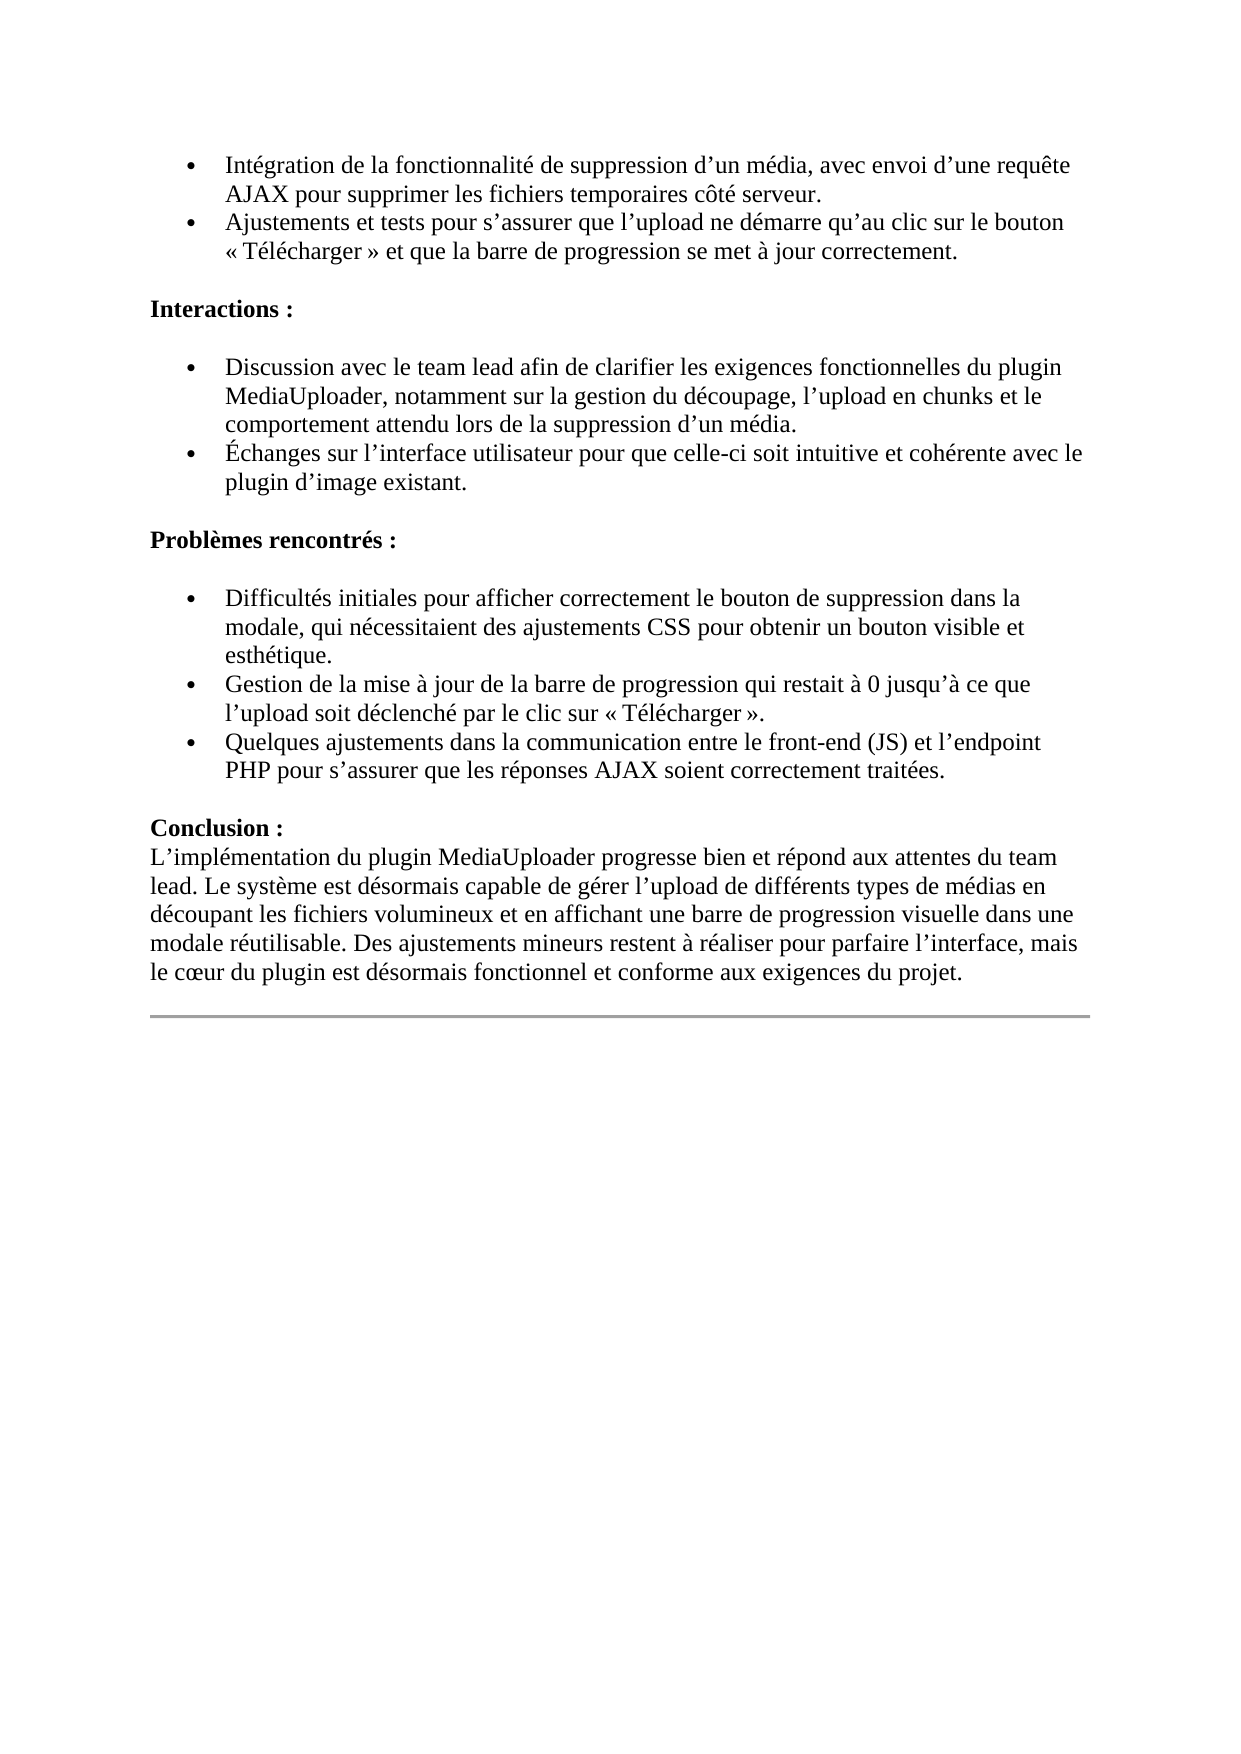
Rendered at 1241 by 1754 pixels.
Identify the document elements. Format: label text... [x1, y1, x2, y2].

list Difficultés initiales pour afficher correctement le bouton de suppression dans la modale, qui nécessitaient des ajustements CSS pour obtenir un bouton visible et esthétique. [187, 583, 1090, 669]
text Conclusion : L’implémentation du plugin MediaUploader progresse bien et répond aux attentes du team lead. Le système est désormais capable de gérer l’upload de différents types de médias en découpant les fichiers volumineux et en affichant une barre de progression visuelle dans une modale réutilisable. Des ajustements mineurs restent à réaliser pour parfaire l’interface, mais le cœur du plugin est désormais fonctionnel et conforme aux exigences du projet. [150, 813, 1090, 986]
list Gestion de la mise à jour de la barre de progression qui restait à 0 jusqu’à ce que l’upload soit déclenché par le clic sur « Télécharger ». [187, 669, 1090, 727]
text Problèmes rencontrés : [150, 525, 1090, 554]
list Intégration de la fonctionnalité de suppression d’un média, avec envoi d’une requête AJAX pour supprimer les fichiers temporaires côté serveur. [187, 150, 1090, 207]
text Interactions : [150, 294, 1090, 323]
list Échanges sur l’interface utilisateur pour que celle-ci soit intuitive et cohérente avec le plugin d’image existant. [187, 438, 1090, 496]
list Ajustements et tests pour s’assurer que l’upload ne démarre qu’au clic sur le bouton « Télécharger » et que la barre de progression se met à jour correctement. [187, 207, 1090, 265]
list Discussion avec le team lead afin de clarifier les exigences fonctionnelles du plugin MediaUploader, notamment sur la gestion du découpage, l’upload en chunks et le comportement attendu lors de la suppression d’un média. [187, 352, 1090, 438]
list Quelques ajustements dans la communication entre le front-end (JS) et l’endpoint PHP pour s’assurer que les réponses AJAX soient correctement traitées. [187, 727, 1090, 784]
